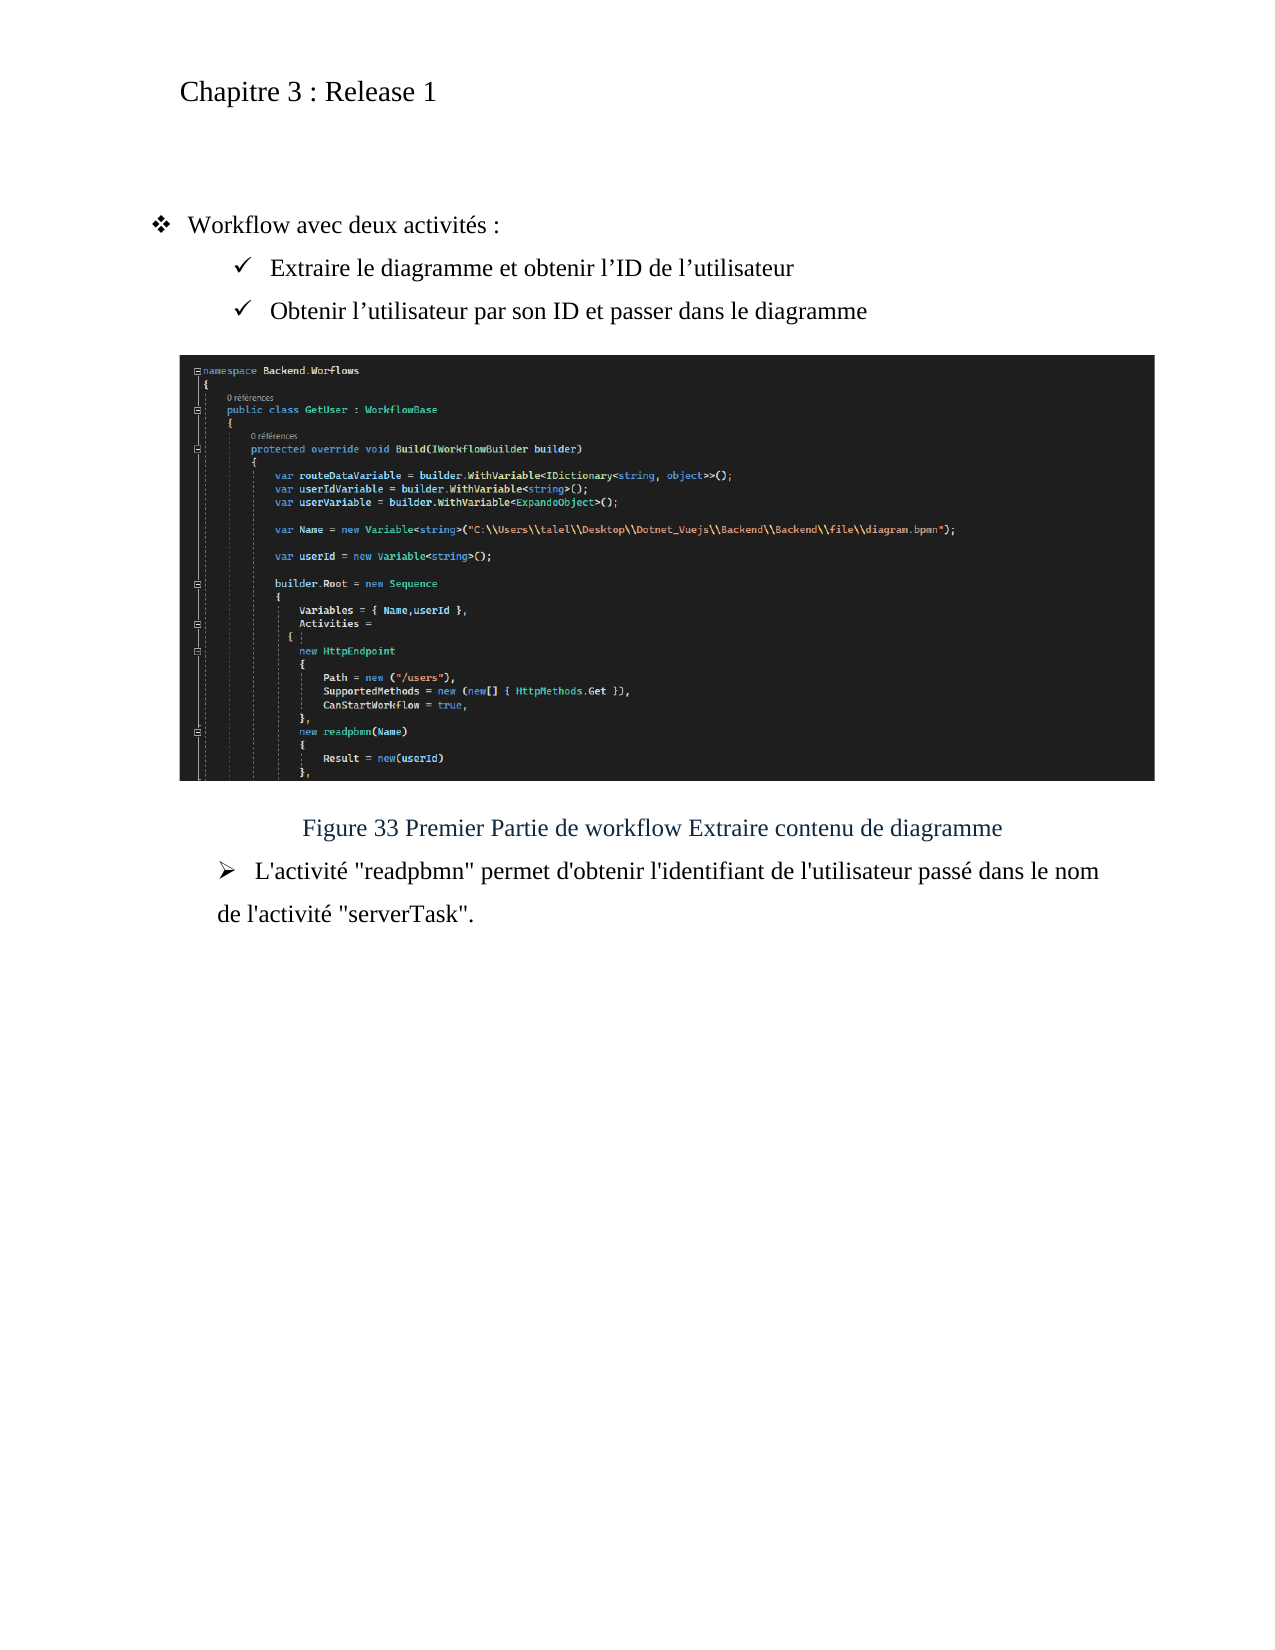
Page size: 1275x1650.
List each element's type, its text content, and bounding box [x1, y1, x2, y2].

list Extraire le diagramme et obtenir l’ID de l’utilisateur [232, 253, 1125, 282]
list Workflow avec deux activités : [150, 210, 1125, 238]
list Obtenir l’utilisateur par son ID et passer dans le diagramme [232, 296, 1125, 325]
text de l'activité "serverTask". [217, 899, 1125, 928]
picture [179, 355, 1155, 781]
text Figure 33 Premier Partie de workflow Extraire contenu de diagramme [150, 813, 1125, 841]
list L'activité "readpbmn" permet d'obtenir l'identifiant de l'utilisateur passé dans le nom [217, 856, 1125, 884]
